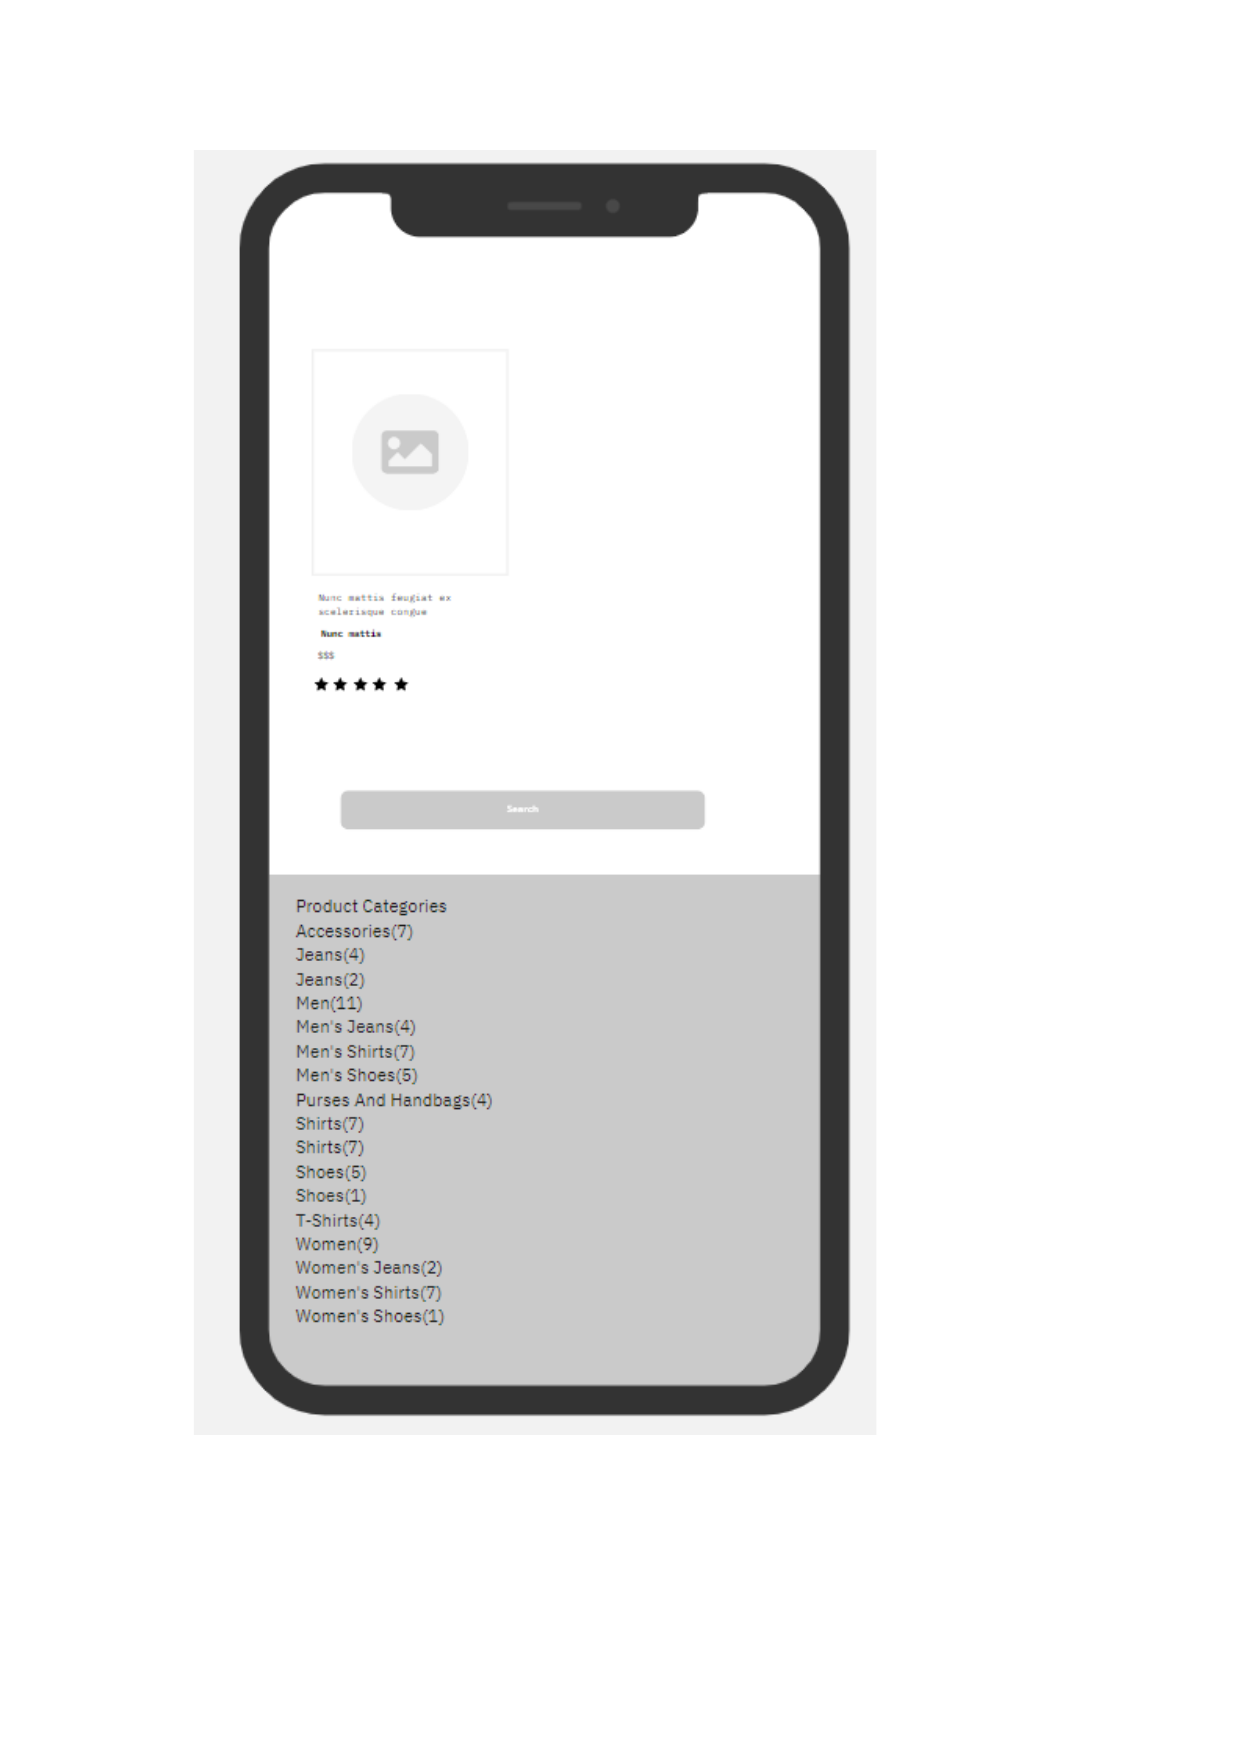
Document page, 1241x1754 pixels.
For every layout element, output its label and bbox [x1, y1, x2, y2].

picture [193, 150, 877, 1435]
